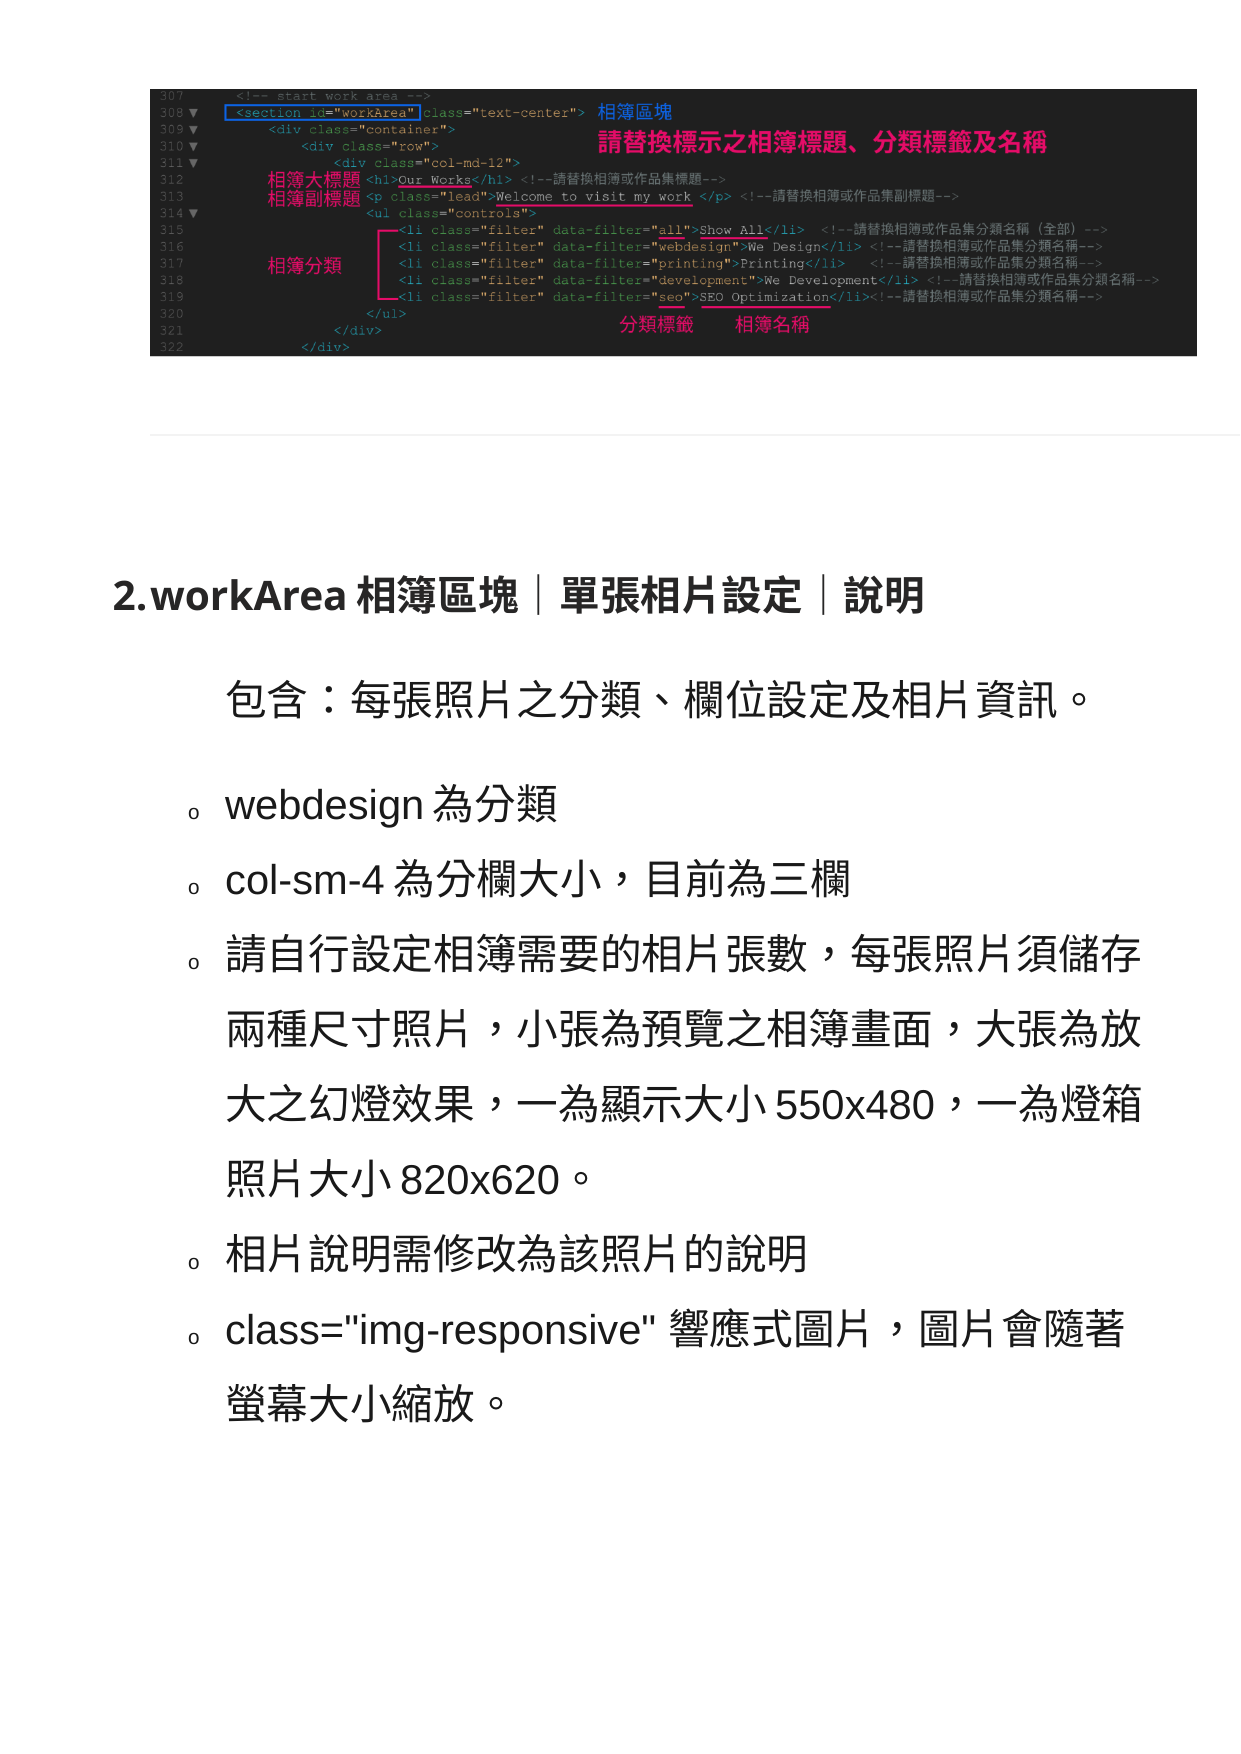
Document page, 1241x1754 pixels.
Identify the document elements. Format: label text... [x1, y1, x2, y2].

list 請自行設定相簿需要的相片張數，每張照片須儲存兩種尺寸照片，小張為預覽之相簿畫面，大張為放大之幻燈效果，一為顯示大小550x480，一為燈箱照片大小820x620。 [187, 914, 1165, 1214]
text 包含：每張照片之分類、欄位設定及相片資訊。 [225, 659, 1165, 734]
list webdesign為分類 [187, 764, 1165, 839]
list 相片說明需修改為該照片的說明 [187, 1214, 1165, 1289]
picture [150, 89, 1197, 357]
subtitle workArea相簿區塊｜單張相片設定｜說明 [112, 555, 1165, 630]
list col-sm-4為分欄大小，目前為三欄 [187, 839, 1165, 914]
list class="img-responsive" 響應式圖片，圖片會隨著螢幕大小縮放。 [187, 1289, 1165, 1439]
